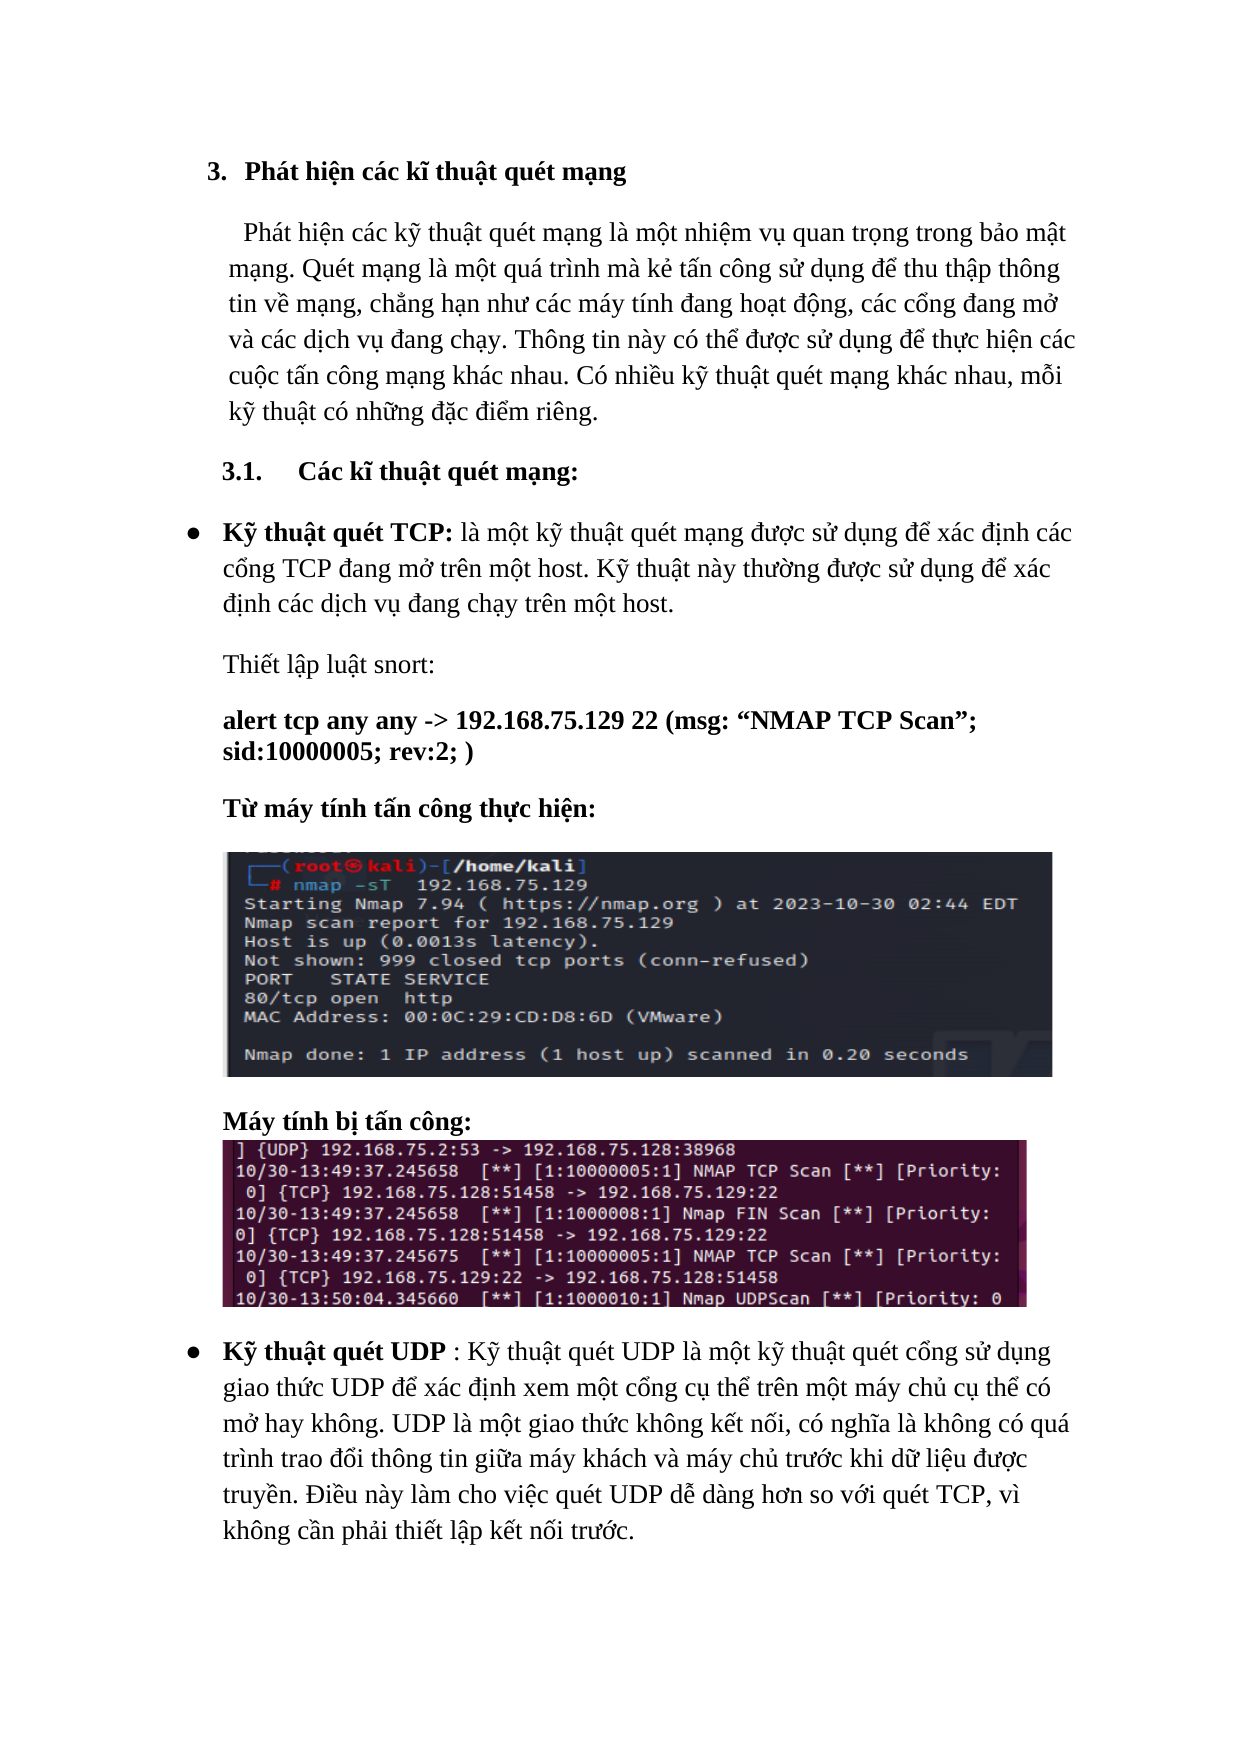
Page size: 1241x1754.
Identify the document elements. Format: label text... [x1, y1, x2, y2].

text Phát hiện các kỹ thuật quét mạng là một nhiệm vụ quan trọng trong bảo mật mạng. Quét mạng là một quá trình mà kẻ tấn công sử dụng để thu thập thông tin về mạng, chẳng hạn như các máy tính đang hoạt động, các cổng đang mở và các dịch vụ đang chạy. Thông tin này có thể được sử dụng để thực hiện các cuộc tấn công mạng khác nhau. Có nhiều kỹ thuật quét mạng khác nhau, mỗi kỹ thuật có những đặc điểm riêng. [228, 216, 1090, 426]
picture [222, 1140, 1027, 1307]
list Kỹ thuật quét TCP: là một kỹ thuật quét mạng được sử dụng để xác định các cổng TCP đang mở trên một host. Kỹ thuật này thường được sử dụng để xác định các dịch vụ đang chạy trên một host. [185, 516, 1090, 619]
list Các kĩ thuật quét mạng: [222, 455, 1090, 486]
picture [222, 852, 1053, 1077]
subtitle Phát hiện các kĩ thuật quét mạng [207, 155, 1090, 186]
text Từ máy tính tấn công thực hiện: [223, 792, 1090, 823]
text Thiết lập luật snort: [223, 648, 1090, 679]
text alert tcp any any -> 192.168.75.129 22 (msg: “NMAP TCP Scan”; sid:10000005; rev:2; ) [223, 704, 1090, 767]
list Kỹ thuật quét UDP : Kỹ thuật quét UDP là một kỹ thuật quét cổng sử dụng giao thức UDP để xác định xem một cổng cụ thể trên một máy chủ cụ thể có mở hay không. UDP là một giao thức không kết nối, có nghĩa là không có quá trình trao đổi thông tin giữa máy khách và máy chủ trước khi dữ liệu được truyền. Điều này làm cho việc quét UDP dễ dàng hơn so với quét TCP, vì không cần phải thiết lập kết nối trước. [185, 1335, 1090, 1545]
